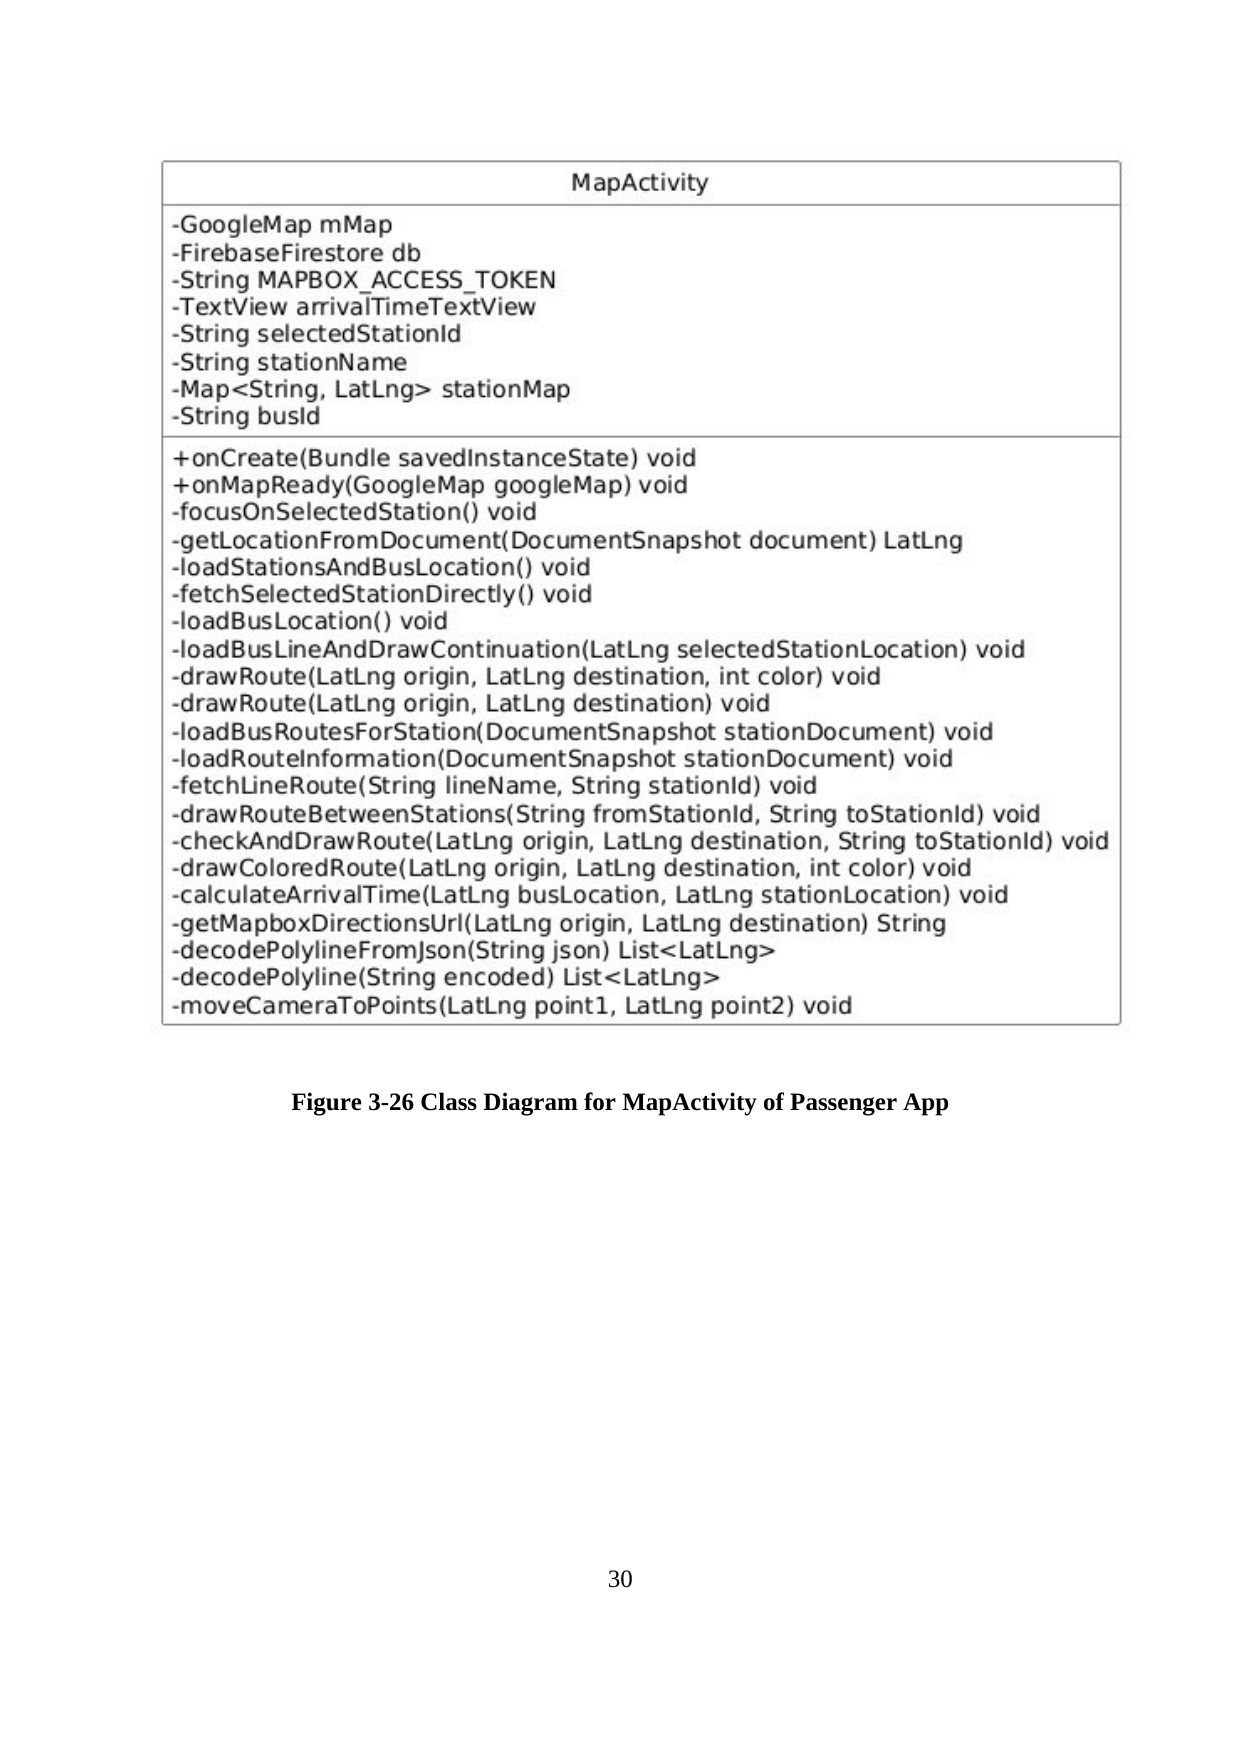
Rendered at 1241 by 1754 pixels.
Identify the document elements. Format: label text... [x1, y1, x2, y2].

picture [150, 150, 1142, 1046]
